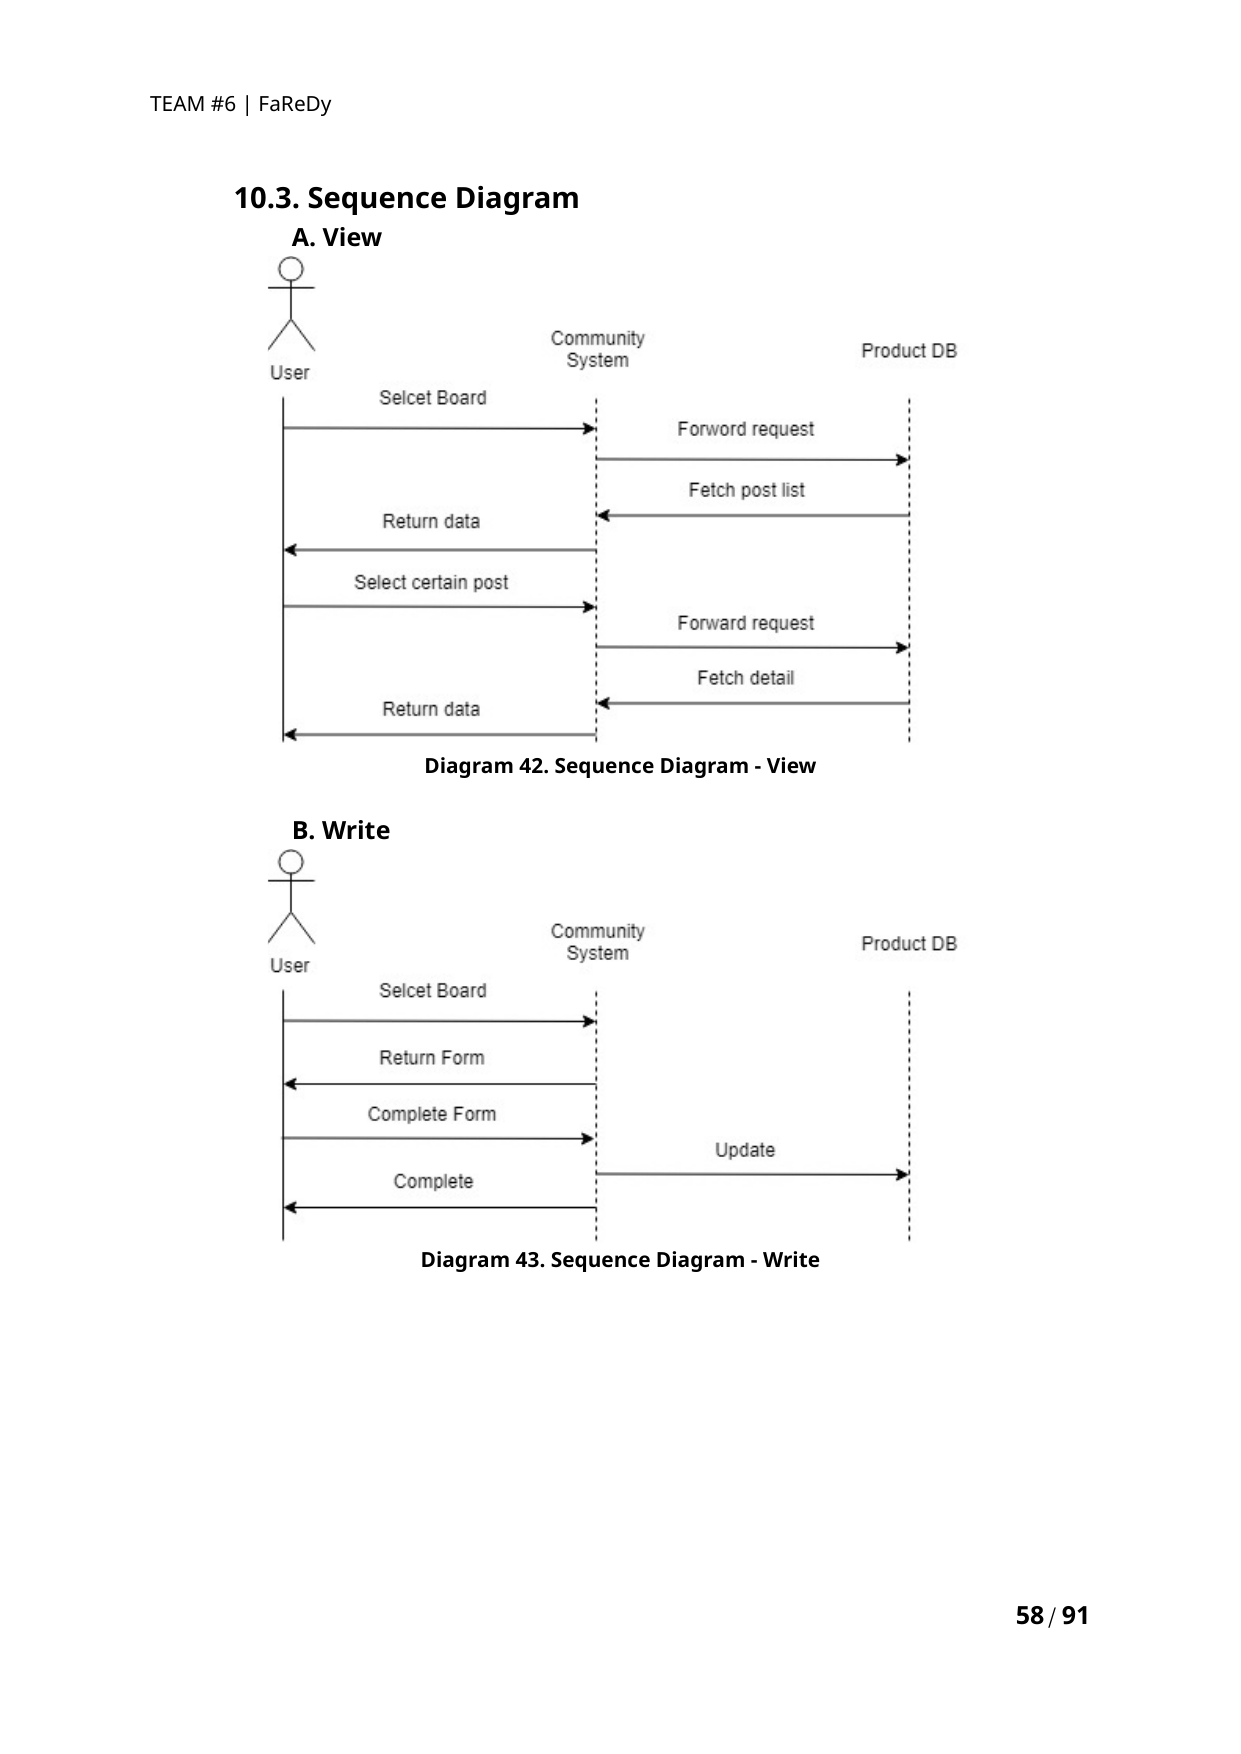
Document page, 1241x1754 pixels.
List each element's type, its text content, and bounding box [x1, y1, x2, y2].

picture [267, 849, 973, 1243]
text Diagram 42. Sequence Diagram - View [150, 751, 1090, 779]
text B. Write [292, 812, 1090, 846]
text Diagram 43. Sequence Diagram - Write [150, 1245, 1090, 1273]
picture [267, 256, 973, 749]
text 10.3. Sequence Diagram [233, 177, 1090, 217]
text A. View [292, 220, 1090, 254]
